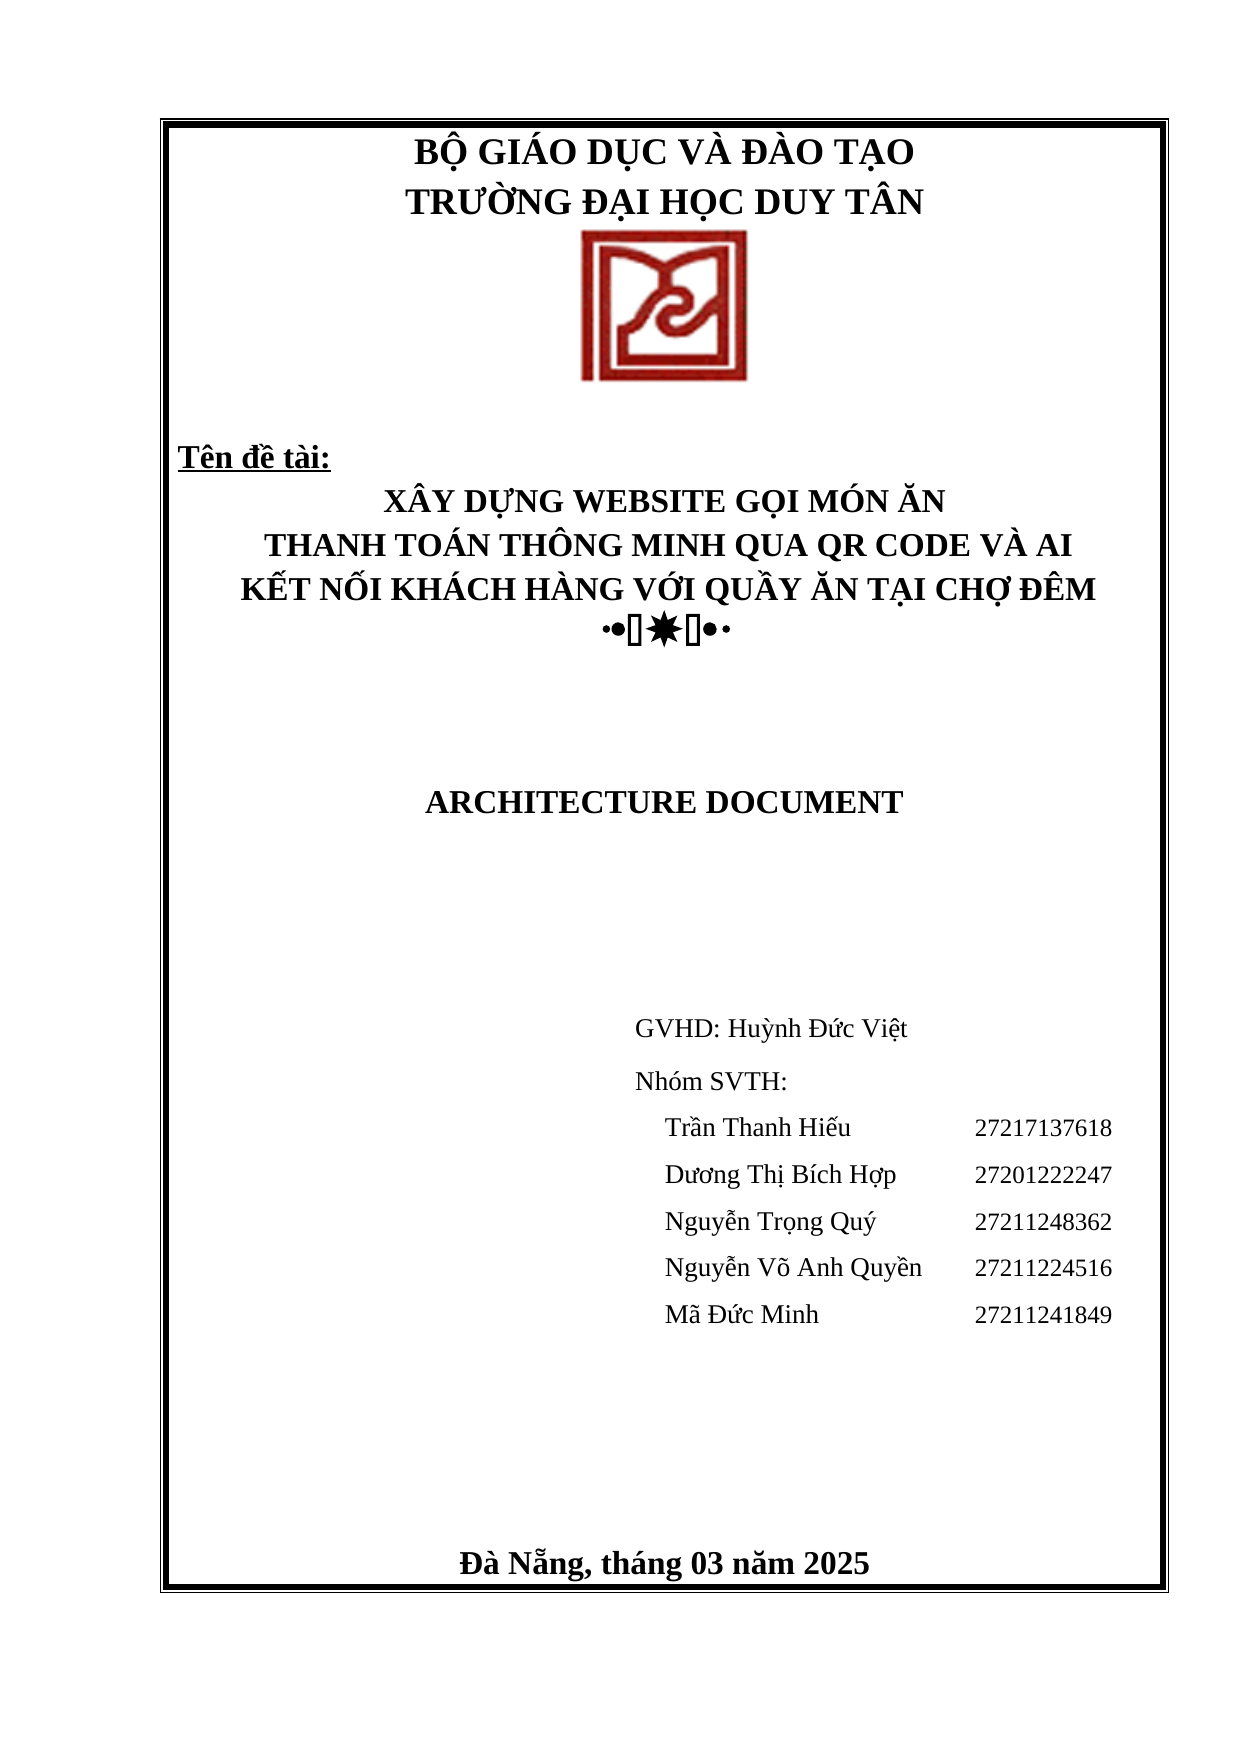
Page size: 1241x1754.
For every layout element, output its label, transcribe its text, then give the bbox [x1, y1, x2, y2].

text Tên đề tài: [169, 426, 1160, 470]
text Nhóm SVTH: [169, 1053, 1160, 1096]
text Nguyễn Võ Anh Quyền 27211224516 [169, 1240, 1160, 1283]
text ARCHITECTURE DOCUMENT [169, 771, 1160, 821]
text THANH TOÁN THÔNG MINH QUA QR CODE VÀ AI [169, 514, 1160, 558]
text Mã Đức Minh 27211241849 [169, 1287, 1160, 1329]
text GVHD: Huỳnh Đức Việt [169, 1001, 1160, 1043]
text Đà Nẵng, tháng 03 năm 2025 [169, 1532, 1160, 1584]
picture [579, 228, 750, 384]
text XÂY DỰNG WEBSITE GỌI MÓN ĂN [169, 470, 1160, 514]
text Trần Thanh Hiếu 27217137618 [169, 1100, 1160, 1143]
text Dương Thị Bích Hợp 27201222247 [169, 1147, 1160, 1189]
text Nguyễn Trọng Quý 27211248362 [169, 1193, 1160, 1236]
text TRƯỜNG ĐẠI HỌC DUY TÂN [169, 168, 1160, 222]
text BỘ GIÁO DỤC VÀ ĐÀO TẠO [169, 128, 1160, 168]
text KẾT NỐI KHÁCH HÀNG VỚI QUẦY ĂN TẠI CHỢ ĐÊM [169, 558, 1160, 608]
